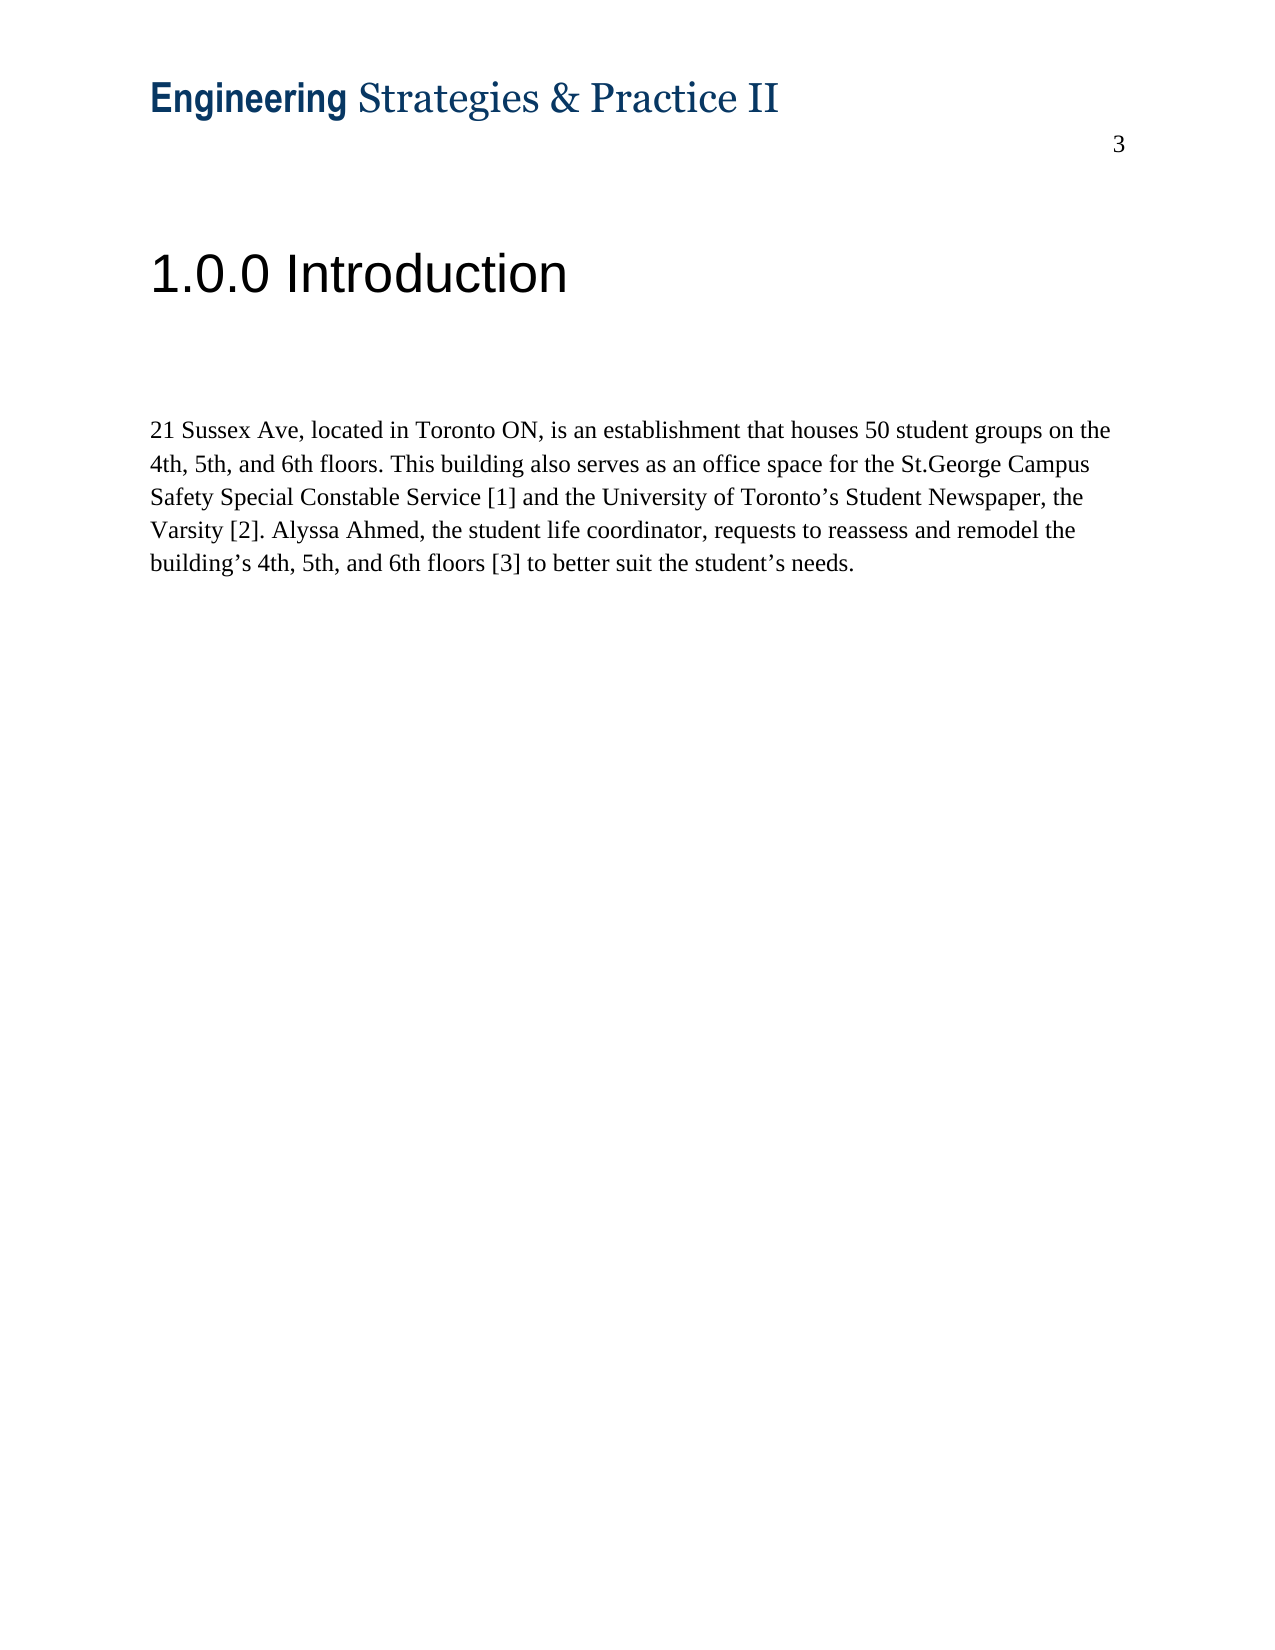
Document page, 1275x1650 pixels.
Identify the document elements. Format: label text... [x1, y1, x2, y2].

title 1.0.0 Introduction [150, 241, 1125, 303]
text 21 Sussex Ave, located in Toronto ON, is an establishment that houses 50 student groups on the 4th, 5th, and 6th floors. This building also serves as an office space for the St.George Campus Safety Special Constable Service [1] and the University of Toronto’s Student Newspaper, the Varsity [2]. Alyssa Ahmed, the student life coordinator, requests to reassess and remodel the building’s 4th, 5th, and 6th floors [3] to better suit the student’s needs. [150, 416, 1125, 576]
